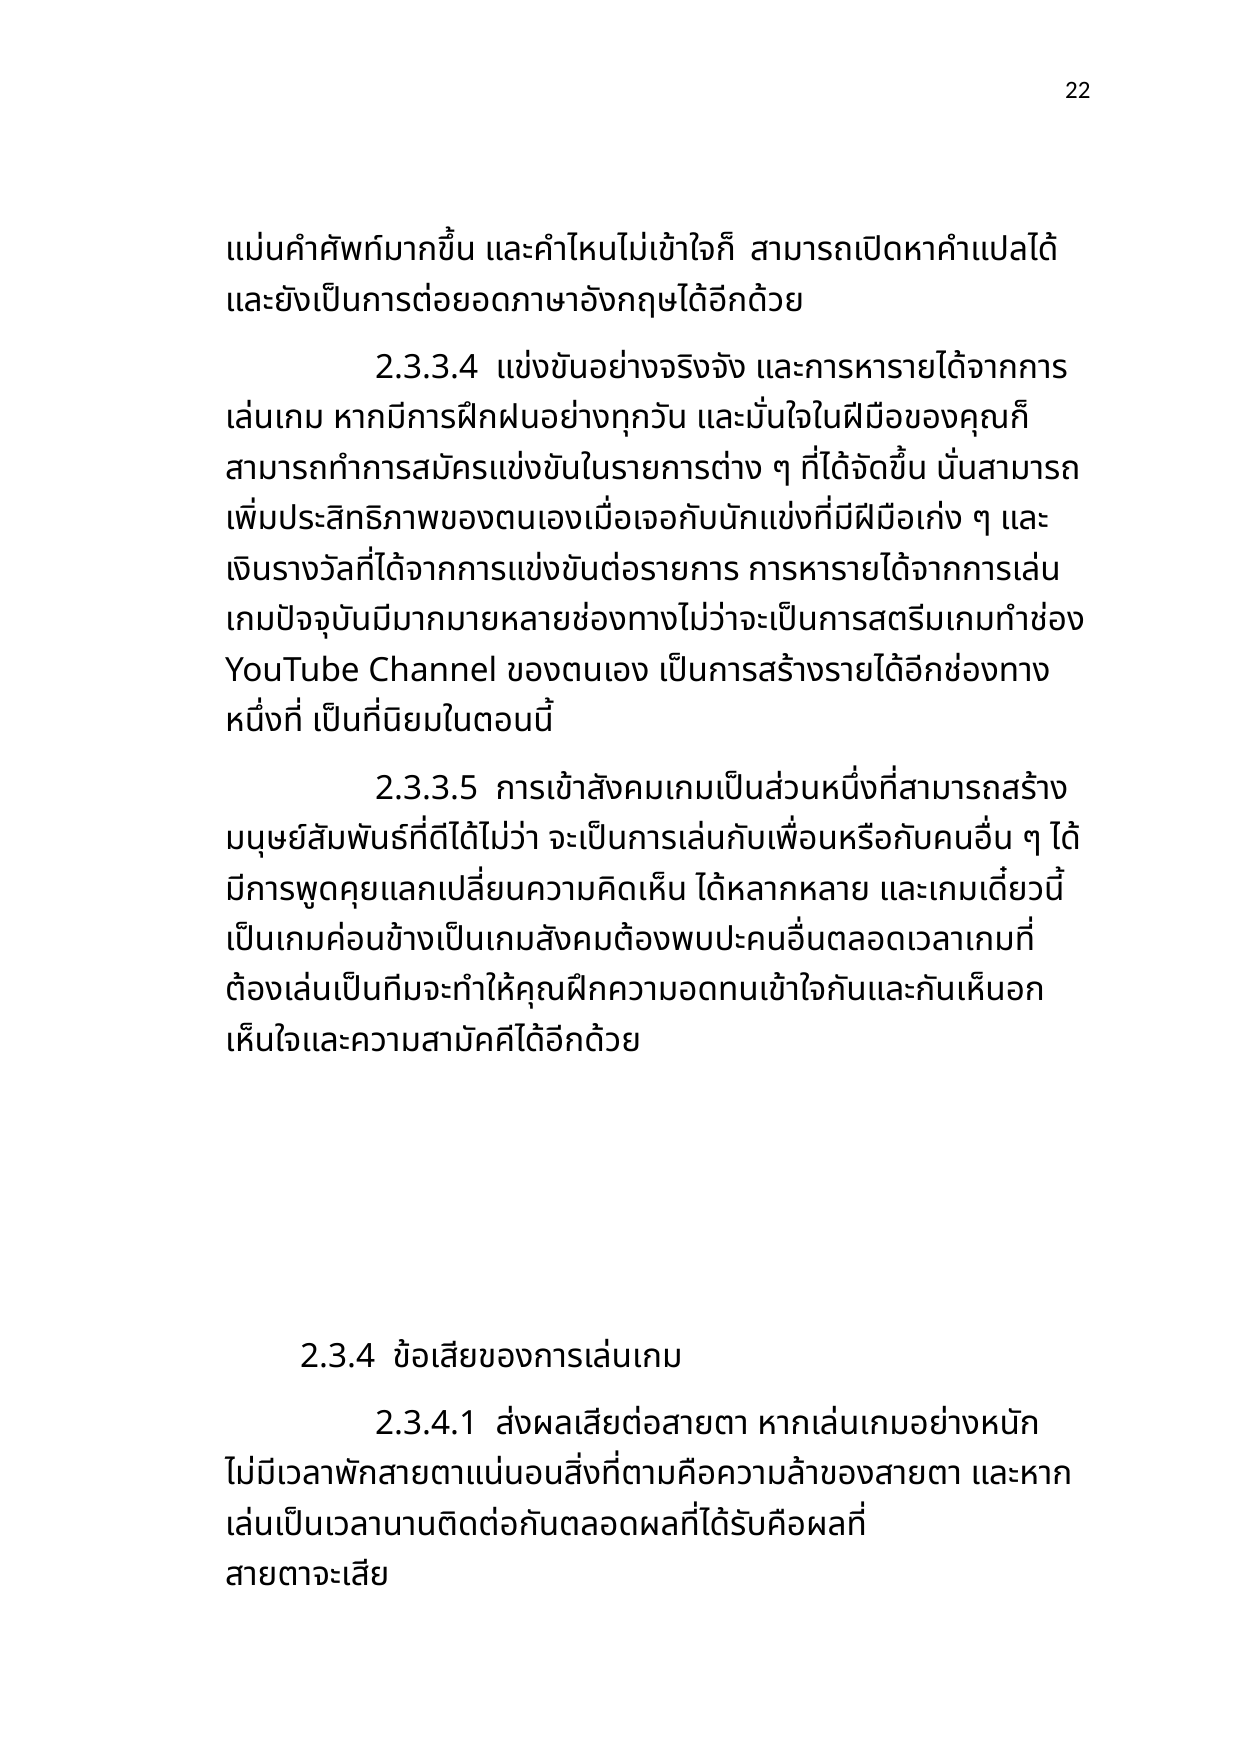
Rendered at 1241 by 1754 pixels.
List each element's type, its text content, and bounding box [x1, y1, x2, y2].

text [225, 225, 1090, 326]
text 2.3.3.5 การเข้าสังคมเกมเป็นส่วนหนึ่งที่สามารถสร้างมนุษย์สัมพันธ์ที่ดีได้ไม่ว่า จะเป็นการเล่นกับเพื่อนหรือกับคนอื่น ๆ ได้มีการพูดคุยแลกเปลี่ยนความคิดเห็น ได้หลากหลาย และเกมเดี๋ยวนี้เป็นเกมค่อนข้างเป็นเกมสังคมต้องพบปะคนอื่นตลอดเวลาเกมที่ต้องเล่นเป็นทีมจะทำให้คุณฝึกความอดทนเข้าใจกันและกันเห็นอกเห็นใจและความสามัคคีได้อีกด้วย [225, 763, 1090, 1066]
text 2.3.4 ข้อเสียของการเล่นเกม [225, 1331, 1090, 1382]
text 2.3.4.1 ส่งผลเสียต่อสายตา หากเล่นเกมอย่างหนัก ไม่มีเวลาพักสายตาแน่นอนสิ่งที่ตามคือความล้าของสายตา และหากเล่นเป็นเวลานานติดต่อกันตลอดผลที่ได้รับคือผลที่ สายตาจะเสีย [225, 1399, 1090, 1601]
text 2.3.3.4 แข่งขันอย่างจริงจัง และการหารายได้จากการเล่นเกม หากมีการฝึกฝนอย่างทุกวัน และมั่นใจในฝีมือของคุณก็สามารถทำการสมัครแข่งขันในรายการต่าง ๆ ที่ได้จัดขึ้น นั่นสามารถเพิ่มประสิทธิภาพของตนเองเมื่อเจอกับนักแข่งที่มีฝีมือเก่ง ๆ และเงินรางวัลที่ได้จากการแข่งขันต่อรายการ การหารายได้จากการเล่นเกมปัจจุบันมีมากมายหลายช่องทางไม่ว่าจะเป็นการสตรีมเกมทำช่อง YouTube Channel ของตนเอง เป็นการสร้างรายได้อีกช่องทางหนึ่งที่ เป็นที่นิยมในตอนนี้ [225, 343, 1090, 747]
